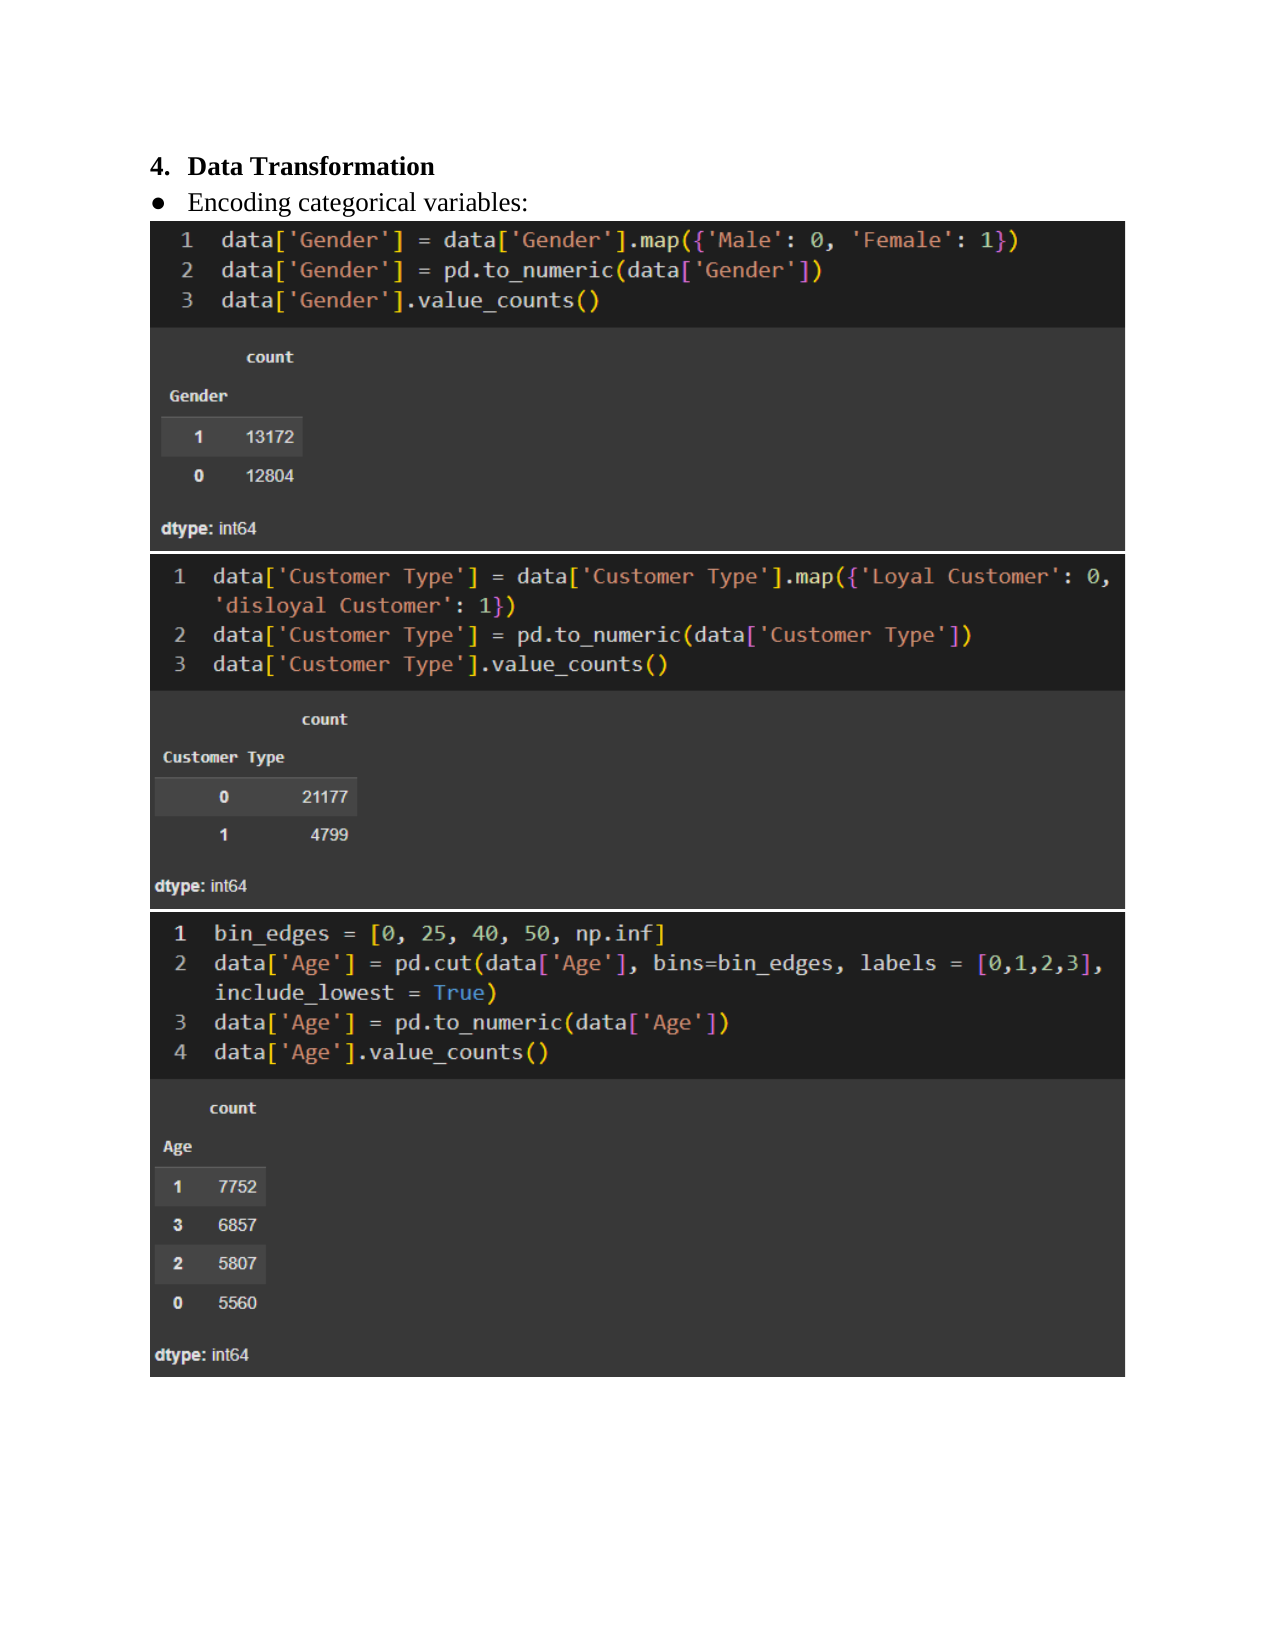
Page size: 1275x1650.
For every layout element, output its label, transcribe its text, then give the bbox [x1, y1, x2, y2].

subtitle Encoding categorical variables: [150, 186, 1125, 217]
picture [150, 221, 1125, 551]
subtitle Data Transformation [150, 150, 1125, 181]
picture [150, 912, 1125, 1377]
picture [150, 554, 1125, 909]
